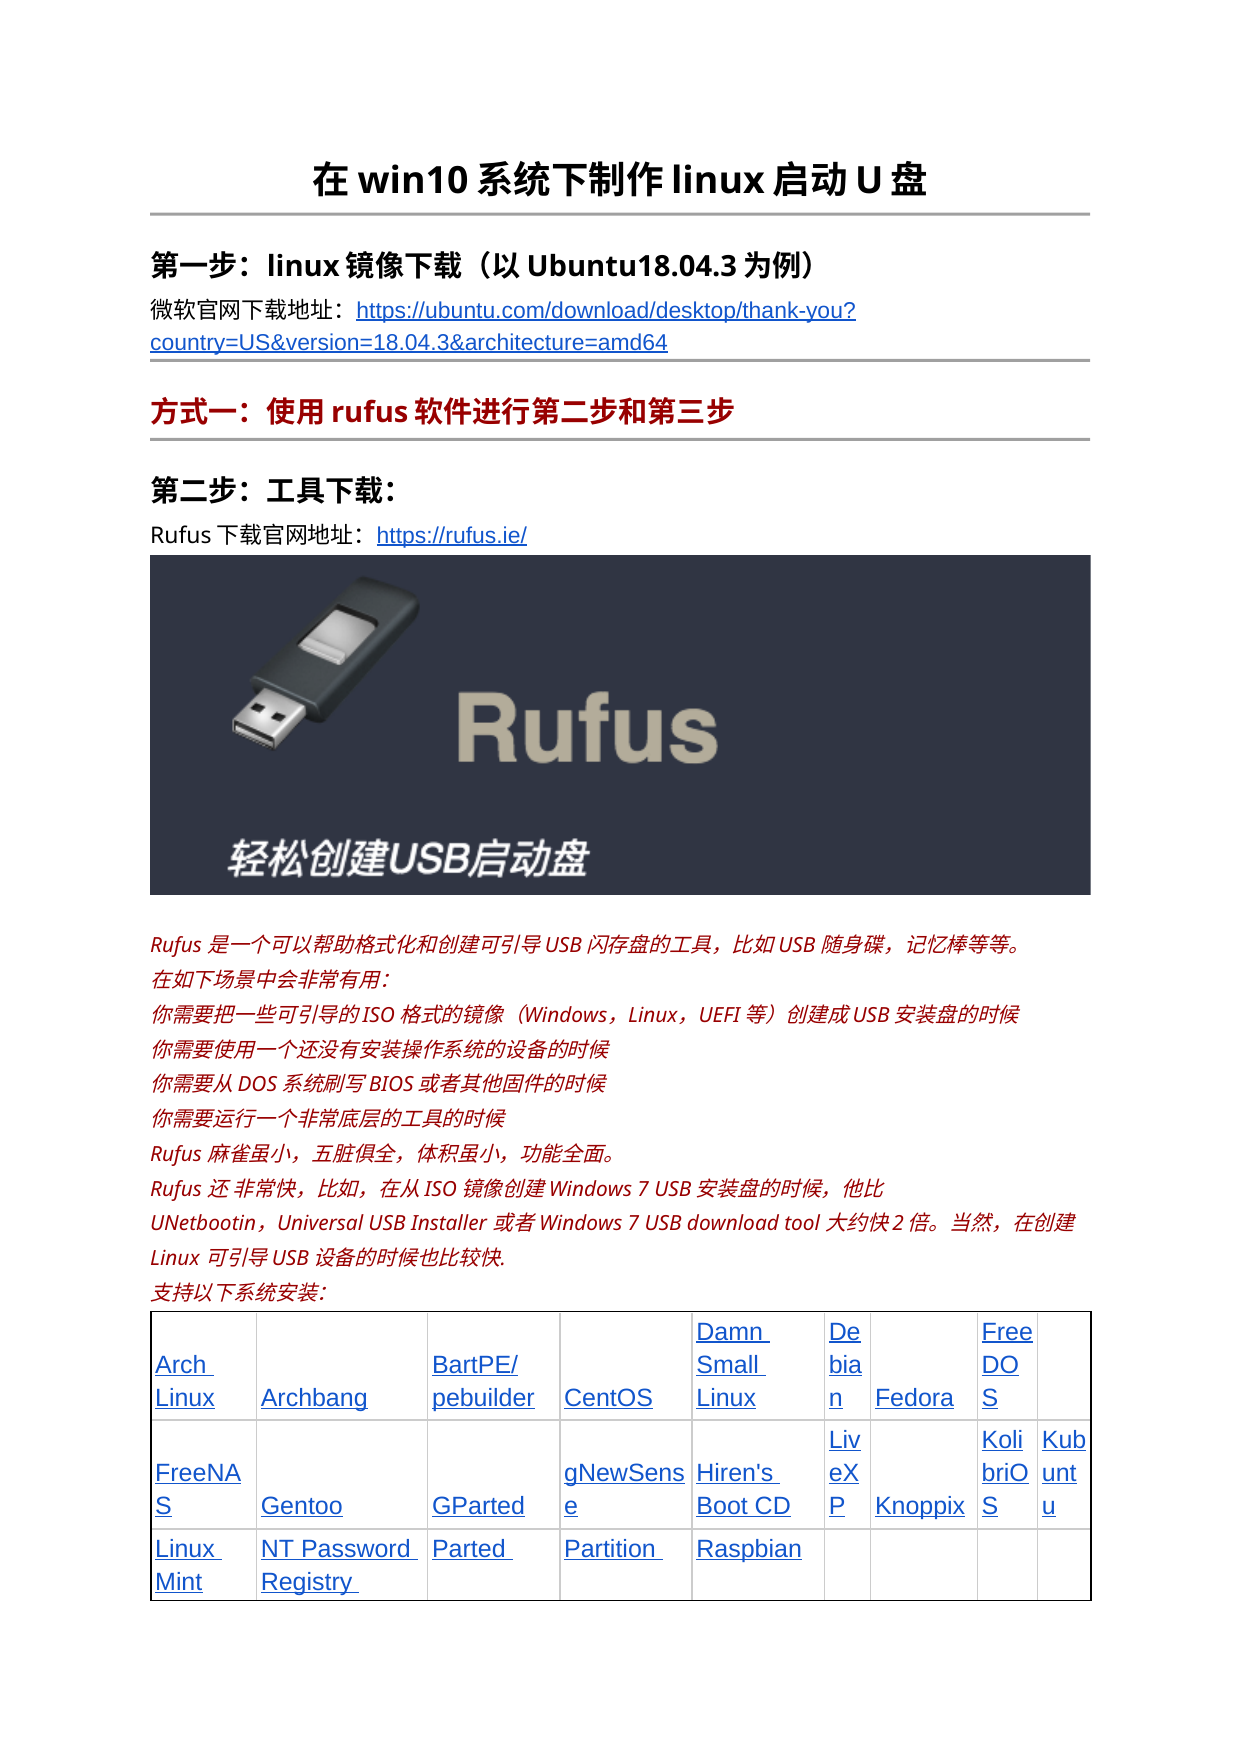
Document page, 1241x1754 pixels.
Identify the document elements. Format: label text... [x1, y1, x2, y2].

table_cell Hiren's Boot CD [693, 1421, 824, 1528]
table_cell KolibriOS [978, 1421, 1037, 1528]
table_cell FreeNAS [152, 1421, 256, 1528]
table_header CentOS [561, 1312, 692, 1419]
table_cell Gentoo [257, 1421, 427, 1528]
table_cell LiveXP [825, 1421, 870, 1528]
text 微软官网下载地址：https://ubuntu.com/download/desktop/thank-you?country=US&version=18.04.3&architecture=amd64 [150, 292, 1090, 355]
text Rufus 是一个可以帮助格式化和创建可引导USB闪存盘的工具，比如 USB 随身碟，记忆棒等等。 [150, 928, 1090, 959]
table_cell [978, 1530, 1037, 1599]
text 方式一：使用rufus软件进行第二步和第三步 [150, 389, 1090, 431]
table_cell [1038, 1530, 1090, 1599]
text 支持以下系统安装： [150, 1276, 1090, 1306]
table_cell Parted Magic [428, 1530, 559, 1599]
picture [150, 555, 1091, 895]
text 第二步：工具下载： [150, 468, 1090, 510]
text Rufus 麻雀虽小，五脏俱全，体积虽小，功能全面。 [150, 1137, 1090, 1167]
table_header Archbang [257, 1312, 427, 1419]
table_cell GParted [428, 1421, 559, 1528]
text 你需要使用一个还没有安装操作系统的设备的时候 [150, 1033, 1090, 1063]
table_cell [825, 1530, 870, 1599]
table_header FreeDOS [978, 1312, 1037, 1419]
text 你需要从DOS系统刷写BIOS或者其他固件的时候 [150, 1067, 1090, 1098]
table_cell Partition Wizard [561, 1530, 691, 1599]
table_cell gNewSense [561, 1421, 691, 1528]
text 在如下场景中会非常有用： [150, 963, 1090, 993]
table_header Debian [825, 1312, 870, 1419]
text 你需要运行一个非常底层的工具的时候 [150, 1102, 1090, 1132]
table_header Damn Small Linux [693, 1312, 824, 1419]
table_cell Raspbian [693, 1530, 824, 1599]
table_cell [257, 1530, 427, 1599]
table_cell Knoppix [871, 1421, 977, 1528]
table_header Fedora [871, 1312, 977, 1419]
text 你需要把一些可引导的ISO格式的镜像（Windows，Linux，UEFI等）创建成USB安装盘的时候 [150, 998, 1090, 1028]
text Rufus 还 非常快，比如，在从ISO镜像创建 Windows 7 USB安装盘的时候，他比 UNetbootin，Universal USB Installer 或者 Windows 7 USB download tool 大约快2倍。当然，在创建 Linux 可引导USB设备的时候也比较快. [150, 1172, 1090, 1272]
table_cell Linux Mint [152, 1530, 256, 1599]
table_header Arch Linux [152, 1312, 256, 1419]
text 在win10系统下制作linux启动U盘 [150, 150, 1090, 204]
text Rufus下载官网地址：https://rufus.ie/ [150, 517, 1090, 550]
table_header [1038, 1312, 1090, 1419]
table_header BartPE/pebuilder [428, 1312, 560, 1419]
table_cell [871, 1530, 977, 1599]
text 第一步：linux镜像下载（以Ubuntu18.04.3为例） [150, 243, 1090, 285]
table_cell Kubuntu [1038, 1421, 1090, 1528]
